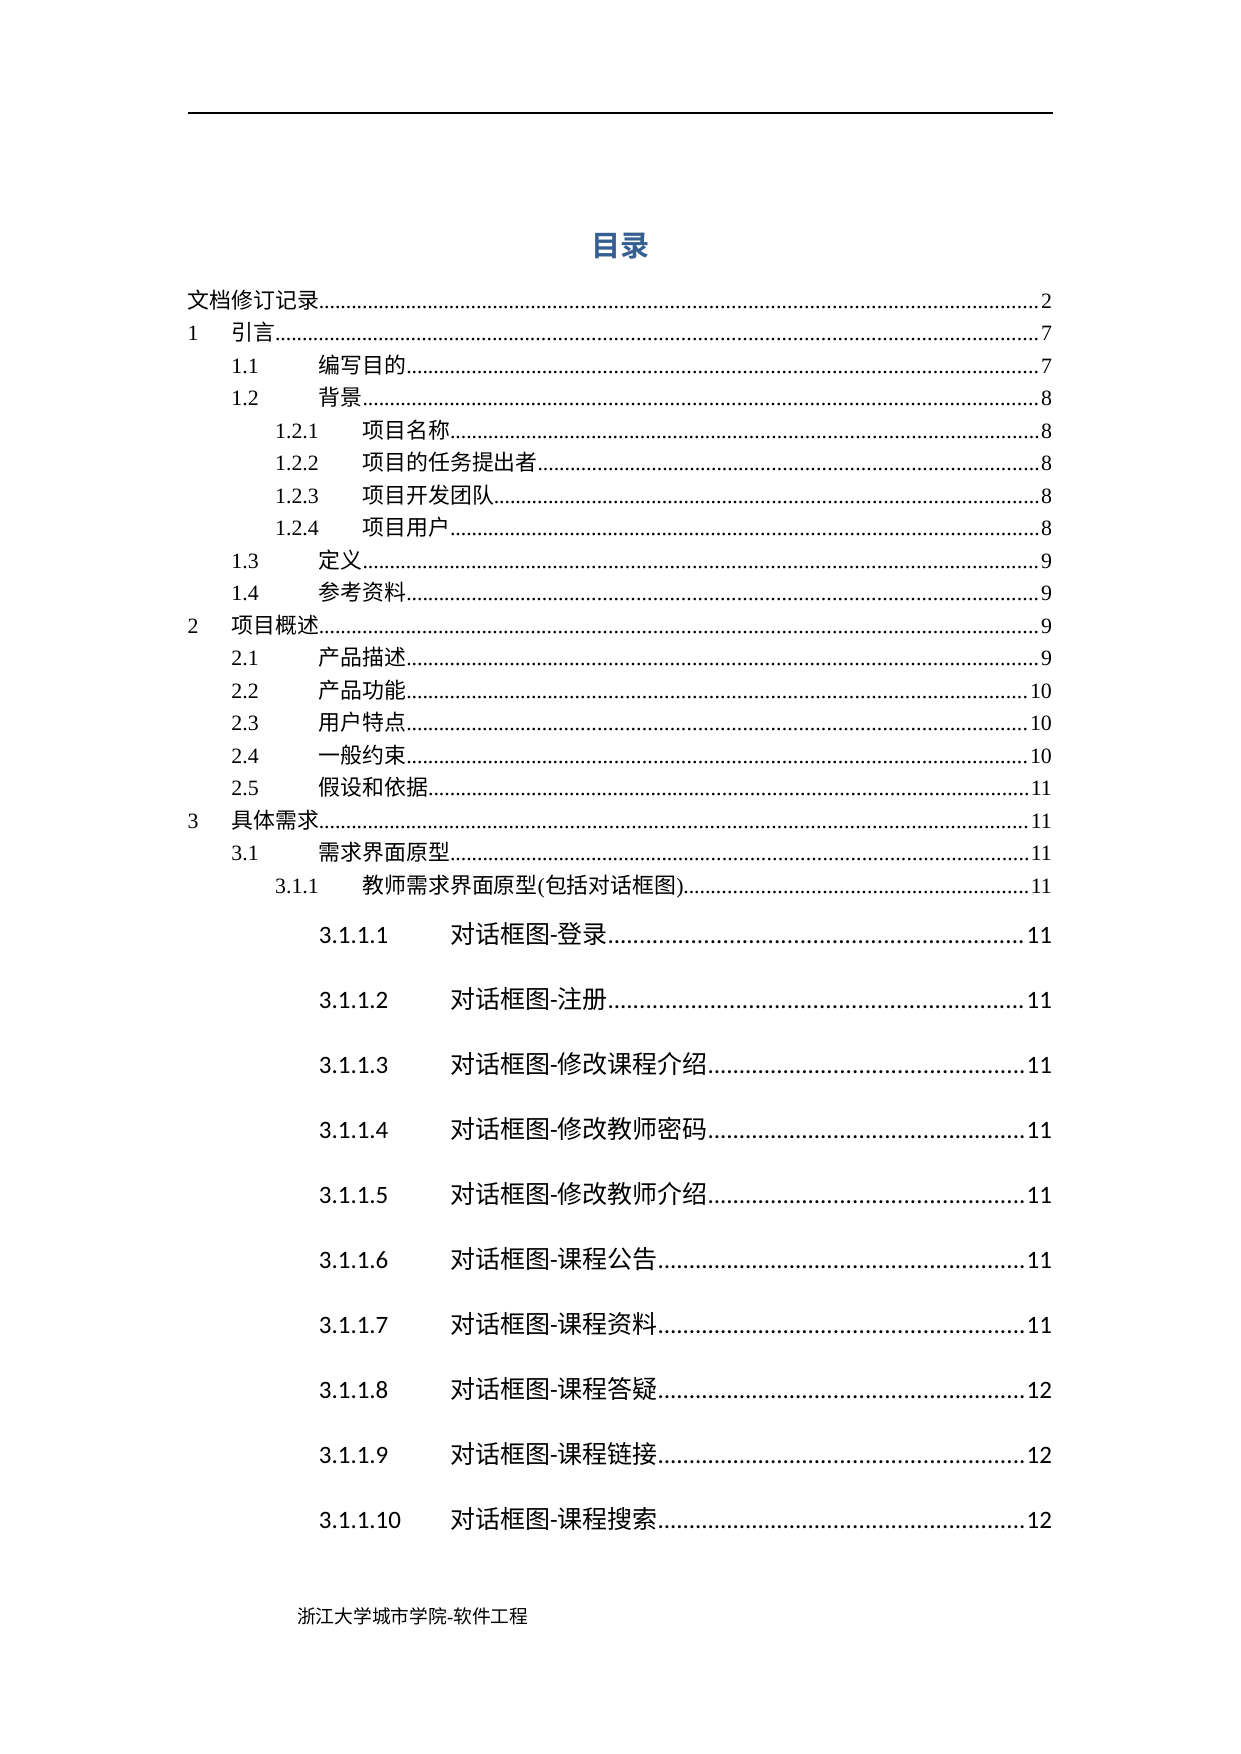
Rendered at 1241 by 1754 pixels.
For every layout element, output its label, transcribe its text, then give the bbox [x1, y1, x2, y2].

text 2.4 一般约束 10 [231, 737, 1053, 770]
text 3.1.1.7 对话框图-课程资料 11 [319, 1290, 1053, 1355]
text 1.3 定义 9 [231, 542, 1053, 575]
text 1.2.2 项目的任务提出者 8 [275, 445, 1053, 477]
text 2.5 假设和依据 11 [231, 770, 1053, 802]
text 3.1.1.5 对话框图-修改教师介绍 11 [319, 1160, 1053, 1225]
subtitle 目录 [187, 211, 1053, 276]
text 1.2.1 项目名称 8 [275, 412, 1053, 445]
text 3.1.1 教师需求界面原型(包括对话框图) 11 [275, 867, 1053, 900]
text 3.1.1.10 对话框图-课程搜索 12 [319, 1485, 1053, 1550]
text 3.1.1.2 对话框图-注册 11 [319, 965, 1053, 1030]
text 1.2.3 项目开发团队 8 [275, 477, 1053, 510]
text 3.1.1.1 对话框图-登录 11 [319, 900, 1053, 965]
text 文档修订记录 2 [187, 282, 1053, 315]
text 3.1.1.3 对话框图-修改课程介绍 11 [319, 1030, 1053, 1095]
text 1.1 编写目的 7 [231, 347, 1053, 380]
text 3.1.1.8 对话框图-课程答疑 12 [319, 1355, 1053, 1420]
text 3.1.1.6 对话框图-课程公告 11 [319, 1225, 1053, 1290]
text 2.3 用户特点 10 [231, 705, 1053, 737]
text 3.1 需求界面原型 11 [231, 835, 1053, 867]
text 2.2 产品功能 10 [231, 672, 1053, 705]
text 1.2 背景 8 [231, 380, 1053, 412]
text 1.4 参考资料 9 [231, 575, 1053, 607]
text 1 引言 7 [187, 315, 1053, 347]
text 3.1.1.4 对话框图-修改教师密码 11 [319, 1095, 1053, 1160]
text 3 具体需求 11 [187, 802, 1053, 835]
text 2 项目概述 9 [187, 607, 1053, 640]
text 3.1.1.9 对话框图-课程链接 12 [319, 1420, 1053, 1485]
text 2.1 产品描述 9 [231, 640, 1053, 672]
text 1.2.4 项目用户 8 [275, 510, 1053, 542]
